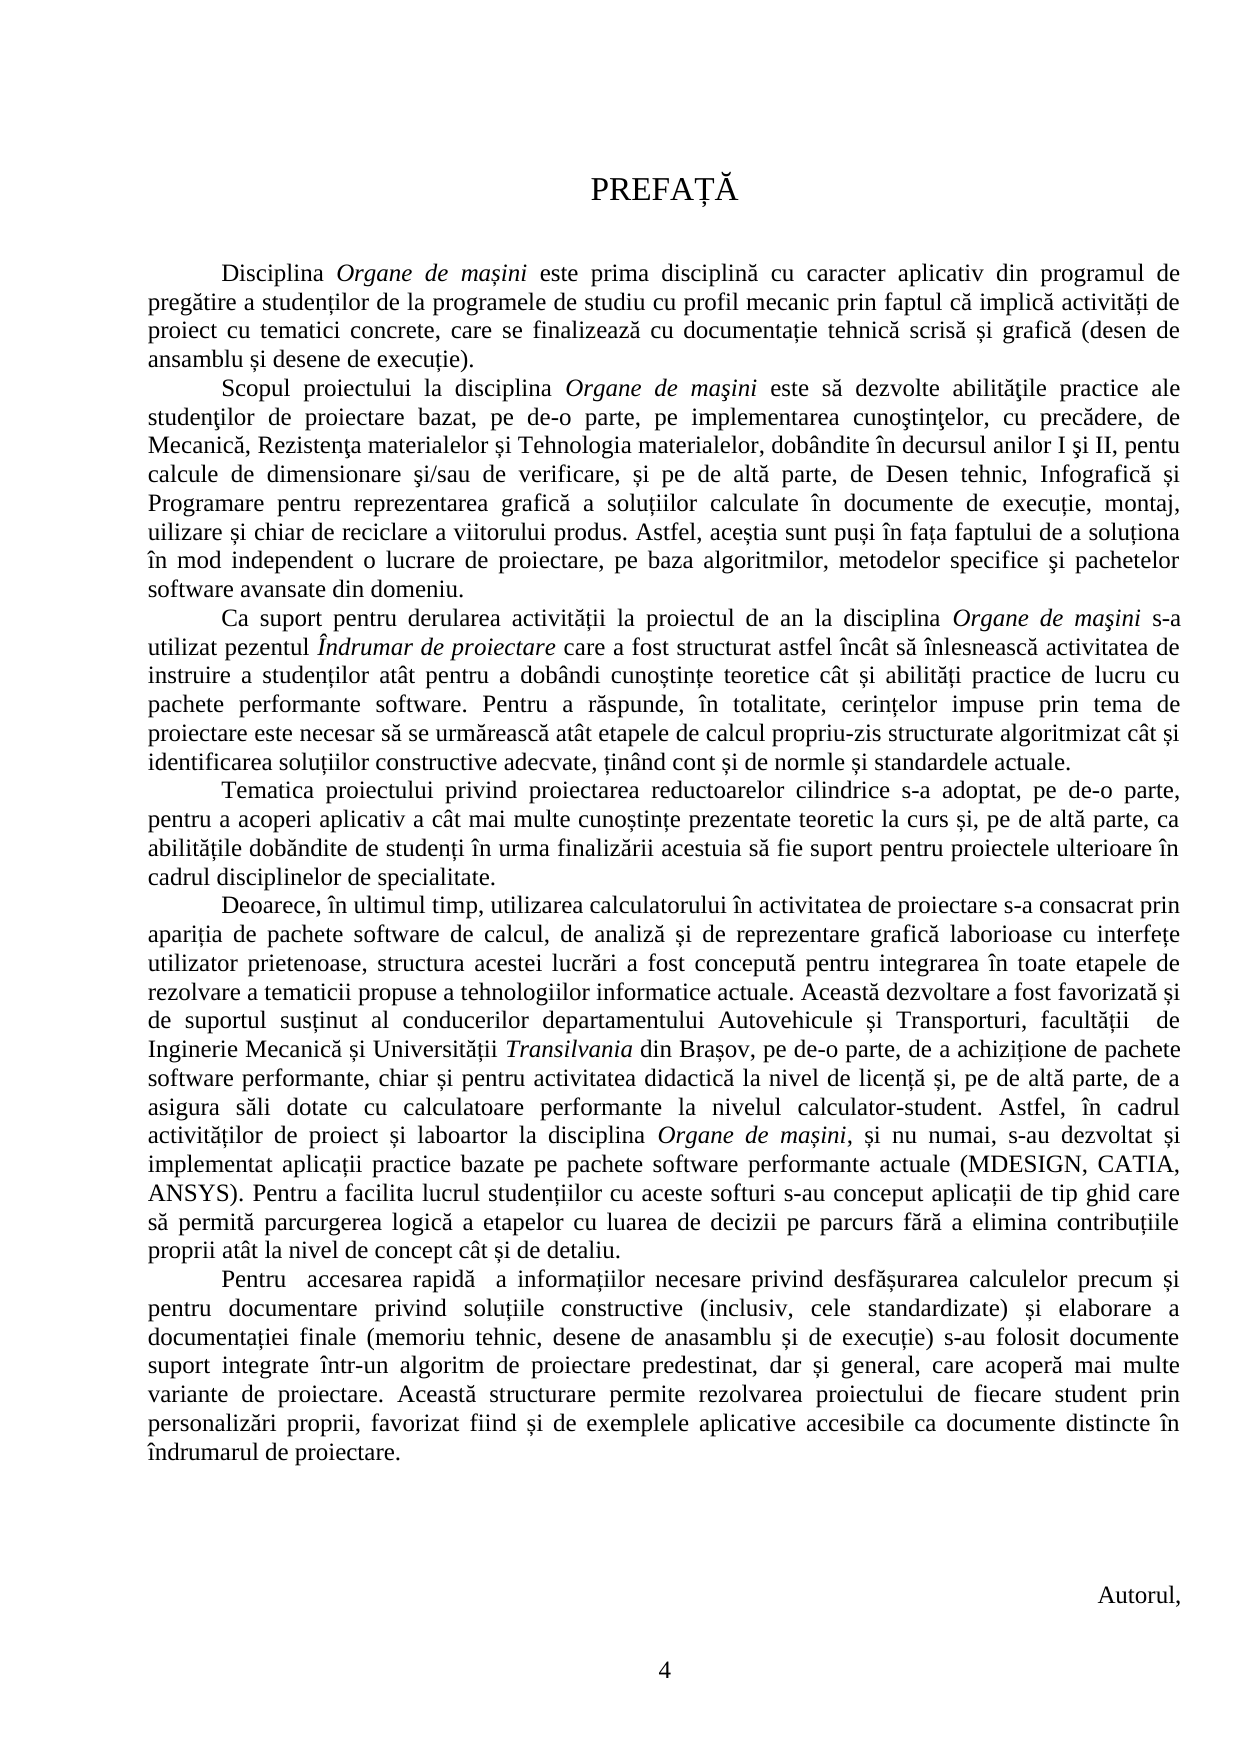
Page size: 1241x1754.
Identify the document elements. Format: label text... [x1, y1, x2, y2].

text Pentru accesarea rapidă a informațiilor necesare privind desfășurarea calculelor precum și pentru documentare privind soluțiile constructive (inclusiv, cele standardizate) și elaborare a documentației finale (memoriu tehnic, desene de anasamblu și de execuție) s-au folosit documente suport integrate într-un algoritm de proiectare predestinat, dar și general, care acoperă mai multe variante de proiectare. Această structurare permite rezolvarea proiectului de fiecare student prin personalizări proprii, favorizat fiind și de exemplele aplicative accesibile ca documente distincte în îndrumarul de proiectare. [148, 1264, 1181, 1465]
text Tematica proiectului privind proiectarea reductoarelor cilindrice s-a adoptat, pe de-o parte, pentru a acoperi aplicativ a cât mai multe cunoștințe prezentate teoretic la curs și, pe de altă parte, ca abilitățile dobăndite de studenți în urma finalizării acestuia să fie suport pentru proiectele ulterioare în cadrul disciplinelor de specialitate. [148, 775, 1181, 890]
text Deoarece, în ultimul timp, utilizarea calculatorului în activitatea de proiectare s-a consacrat prin apariția de pachete software de calcul, de analiză și de reprezentare grafică laborioase cu interfețe utilizator prietenoase, structura acestei lucrări a fost concepută pentru integrarea în toate etapele de rezolvare a tematicii propuse a tehnologiilor informatice actuale. Această dezvoltare a fost favorizată și de suportul susținut al conducerilor departamentului Autovehicule și Transporturi, facultății de Inginerie Mecanică și Universității Transilvania din Brașov, pe de-o parte, de a achizițione de pachete software performante, chiar și pentru activitatea didactică la nivel de licență și, pe de altă parte, de a asigura săli dotate cu calculatoare performante la nivelul calculator-student. Astfel, în cadrul activităților de proiect și laboartor la disciplina Organe de mașini, și nu numai, s-au dezvoltat și implementat aplicații practice bazate pe pachete software performante actuale (MDESIGN, CATIA, ANSYS). Pentru a facilita lucrul studențiilor cu aceste softuri s-au conceput aplicații de tip ghid care să permită parcurgerea logică a etapelor cu luarea de decizii pe parcurs fără a elimina contribuțiile proprii atât la nivel de concept cât și de detaliu. [148, 890, 1181, 1264]
text Scopul proiectului la disciplina Organe de maşini este să dezvolte abilităţile practice ale studenţilor de proiectare bazat, pe de-o parte, pe implementarea cunoştinţelor, cu precădere, de Mecanică, Rezistenţa materialelor și Tehnologia materialelor, dobândite în decursul anilor I şi II, pentu calcule de dimensionare şi/sau de verificare, și pe de altă parte, de Desen tehnic, Infografică și Programare pentru reprezentarea grafică a soluțiilor calculate în documente de execuție, montaj, uilizare și chiar de reciclare a viitorului produs. Astfel, aceștia sunt puși în fața faptului de a soluționa în mod independent o lucrare de proiectare, pe baza algoritmilor, metodelor specifice şi pachetelor software avansate din domeniu. [148, 373, 1181, 603]
text Ca suport pentru derularea activității la proiectul de an la disciplina Organe de maşini s-a utilizat pezentul Îndrumar de proiectare care a fost structurat astfel încât să înlesnească activitatea de instruire a studenților atât pentru a dobândi cunoștințe teoretice cât și abilități practice de lucru cu pachete performante software. Pentru a răspunde, în totalitate, cerințelor impuse prin tema de proiectare este necesar să se urmărească atât etapele de calcul propriu-zis structurate algoritmizat cât și identificarea soluțiilor constructive adecvate, ținând cont și de normle și standardele actuale. [148, 603, 1181, 775]
text Disciplina Organe de mașini este prima disciplină cu caracter aplicativ din programul de pregătire a studenților de la programele de studiu cu profil mecanic prin faptul că implică activități de proiect cu tematici concrete, care se finalizează cu documentație tehnică scrisă și grafică (desen de ansamblu și desene de execuție). [148, 258, 1181, 373]
subtitle PREFAȚĂ [148, 169, 1181, 208]
text Autorul, [148, 1580, 1181, 1609]
